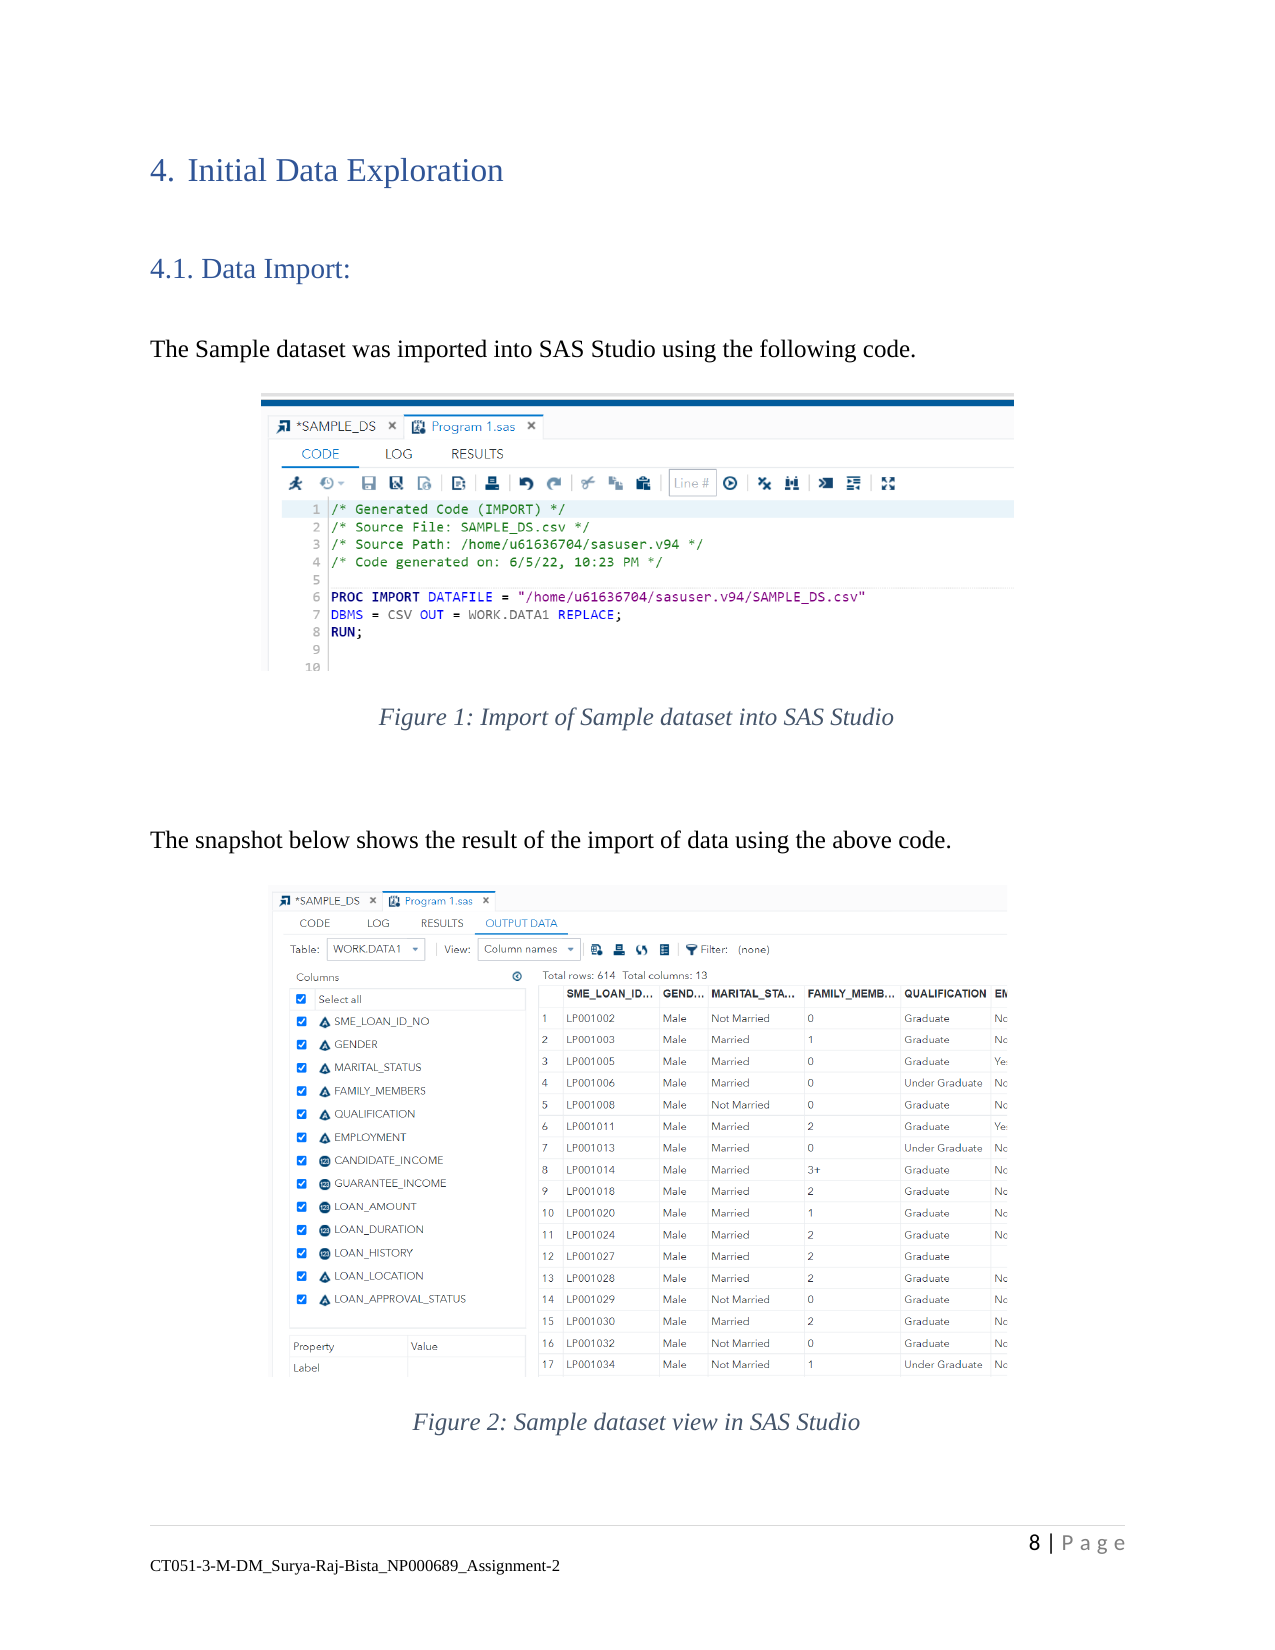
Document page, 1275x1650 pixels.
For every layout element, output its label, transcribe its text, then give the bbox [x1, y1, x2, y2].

text Figure 1: Import of Sample dataset into SAS Studio [150, 702, 1125, 730]
text The Sample dataset was imported into SAS Studio using the following code. [150, 334, 1125, 363]
text Figure 2: Sample dataset view in SAS Studio [150, 1407, 1125, 1436]
picture [261, 393, 1014, 671]
subtitle 4.1. Data Import: [150, 251, 1125, 285]
picture [268, 885, 1008, 1377]
subtitle Initial Data Exploration [150, 150, 1125, 188]
text The snapshot below shows the result of the import of data using the above code. [150, 825, 1125, 854]
